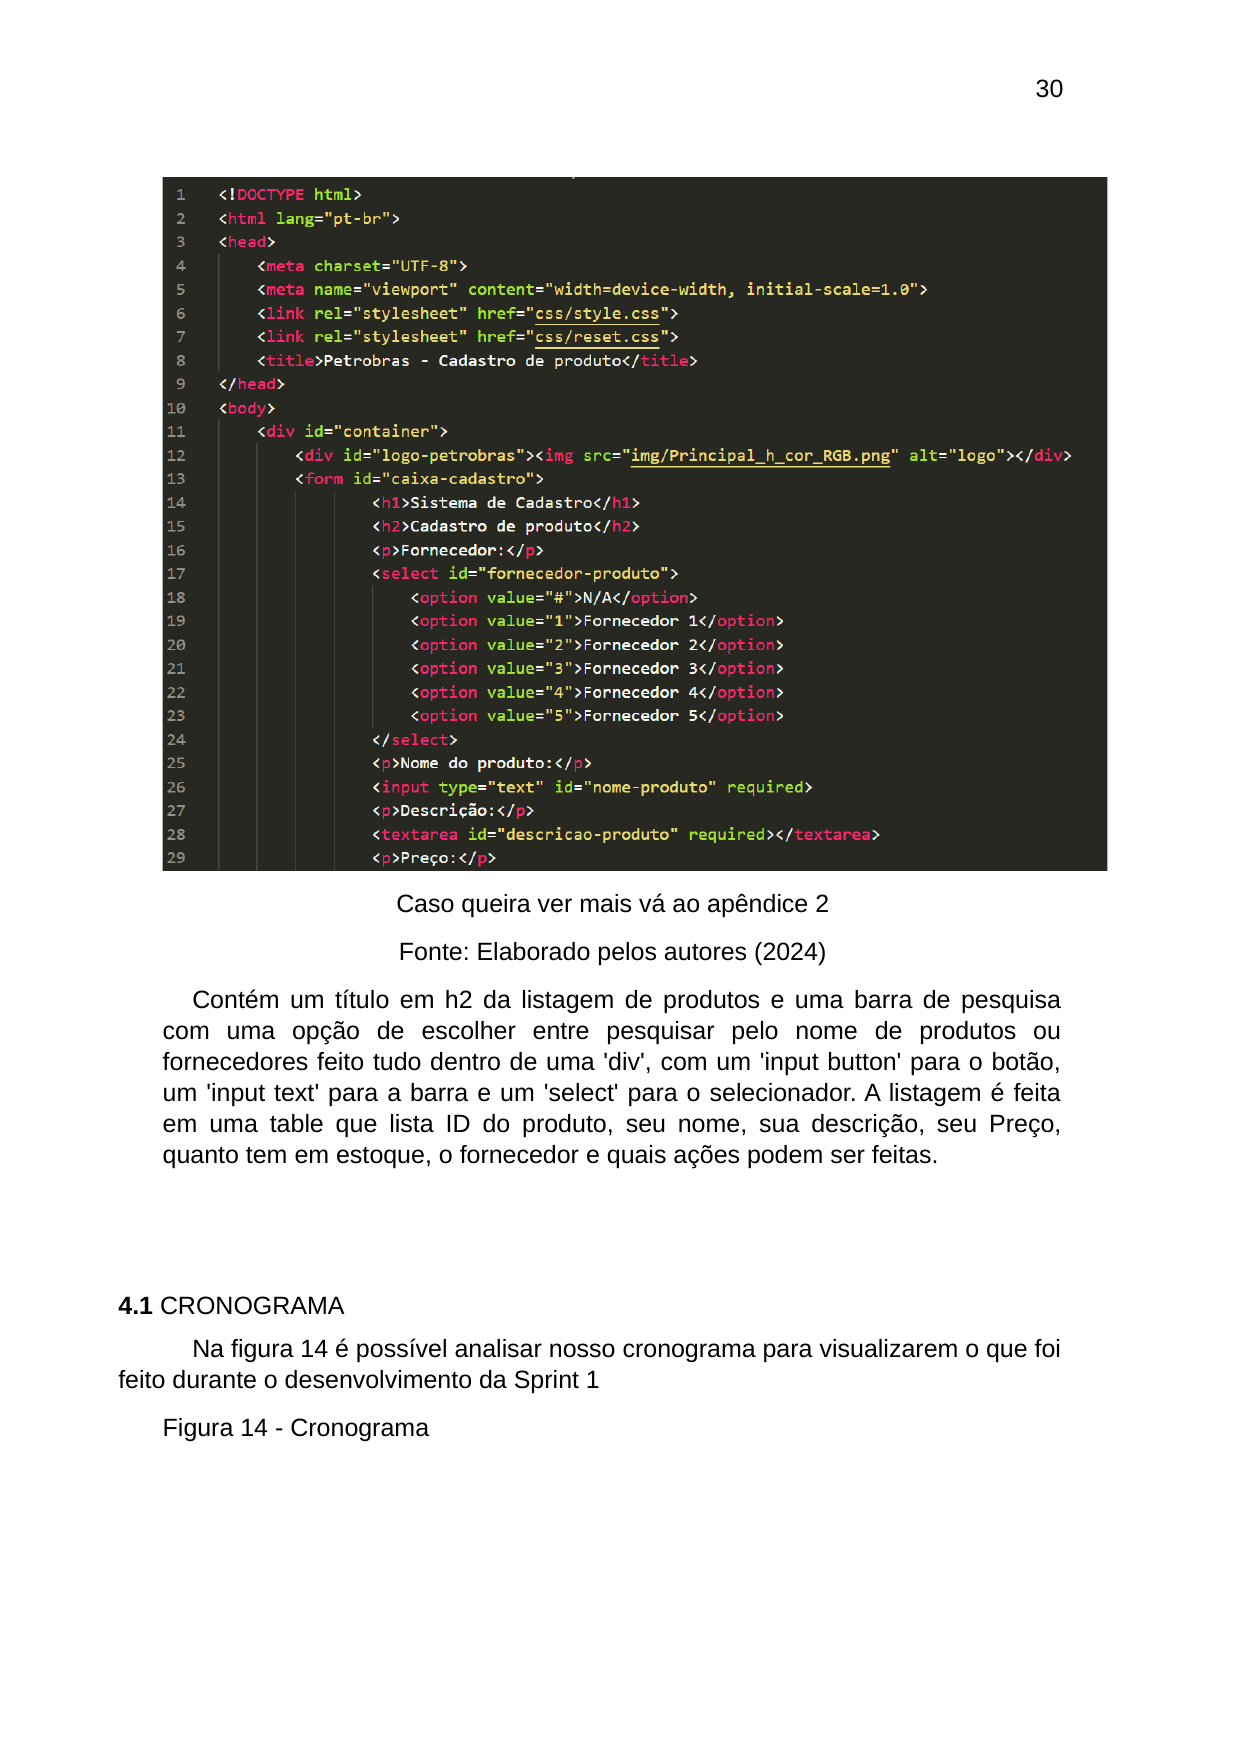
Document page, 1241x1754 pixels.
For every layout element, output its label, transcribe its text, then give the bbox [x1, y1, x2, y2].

text Na figura 14 é possível analisar nosso cronograma para visualizarem o que foi feito durante o desenvolvimento da Sprint 1 [118, 1334, 1063, 1394]
picture [162, 177, 1108, 871]
text Fonte: Elaborado pelos autores (2024) [162, 937, 1063, 966]
text Caso queira ver mais vá ao apêndice 2 [162, 889, 1063, 918]
subtitle 4.1 Cronograma [118, 1291, 1063, 1320]
text Figura 14 - Cronograma [118, 1413, 1063, 1442]
text Contém um título em h2 da listagem de produtos e uma barra de pesquisa com uma opção de escolher entre pesquisar pelo nome de produtos ou fornecedores feito tudo dentro de uma 'div', com um 'input button' para o botão, um 'input text' para a barra e um 'select' para o selecionador. A listagem é feita em uma table que lista ID do produto, seu nome, sua descrição, seu Preço, quanto tem em estoque, o fornecedor e quais ações podem ser feitas. [162, 984, 1063, 1168]
